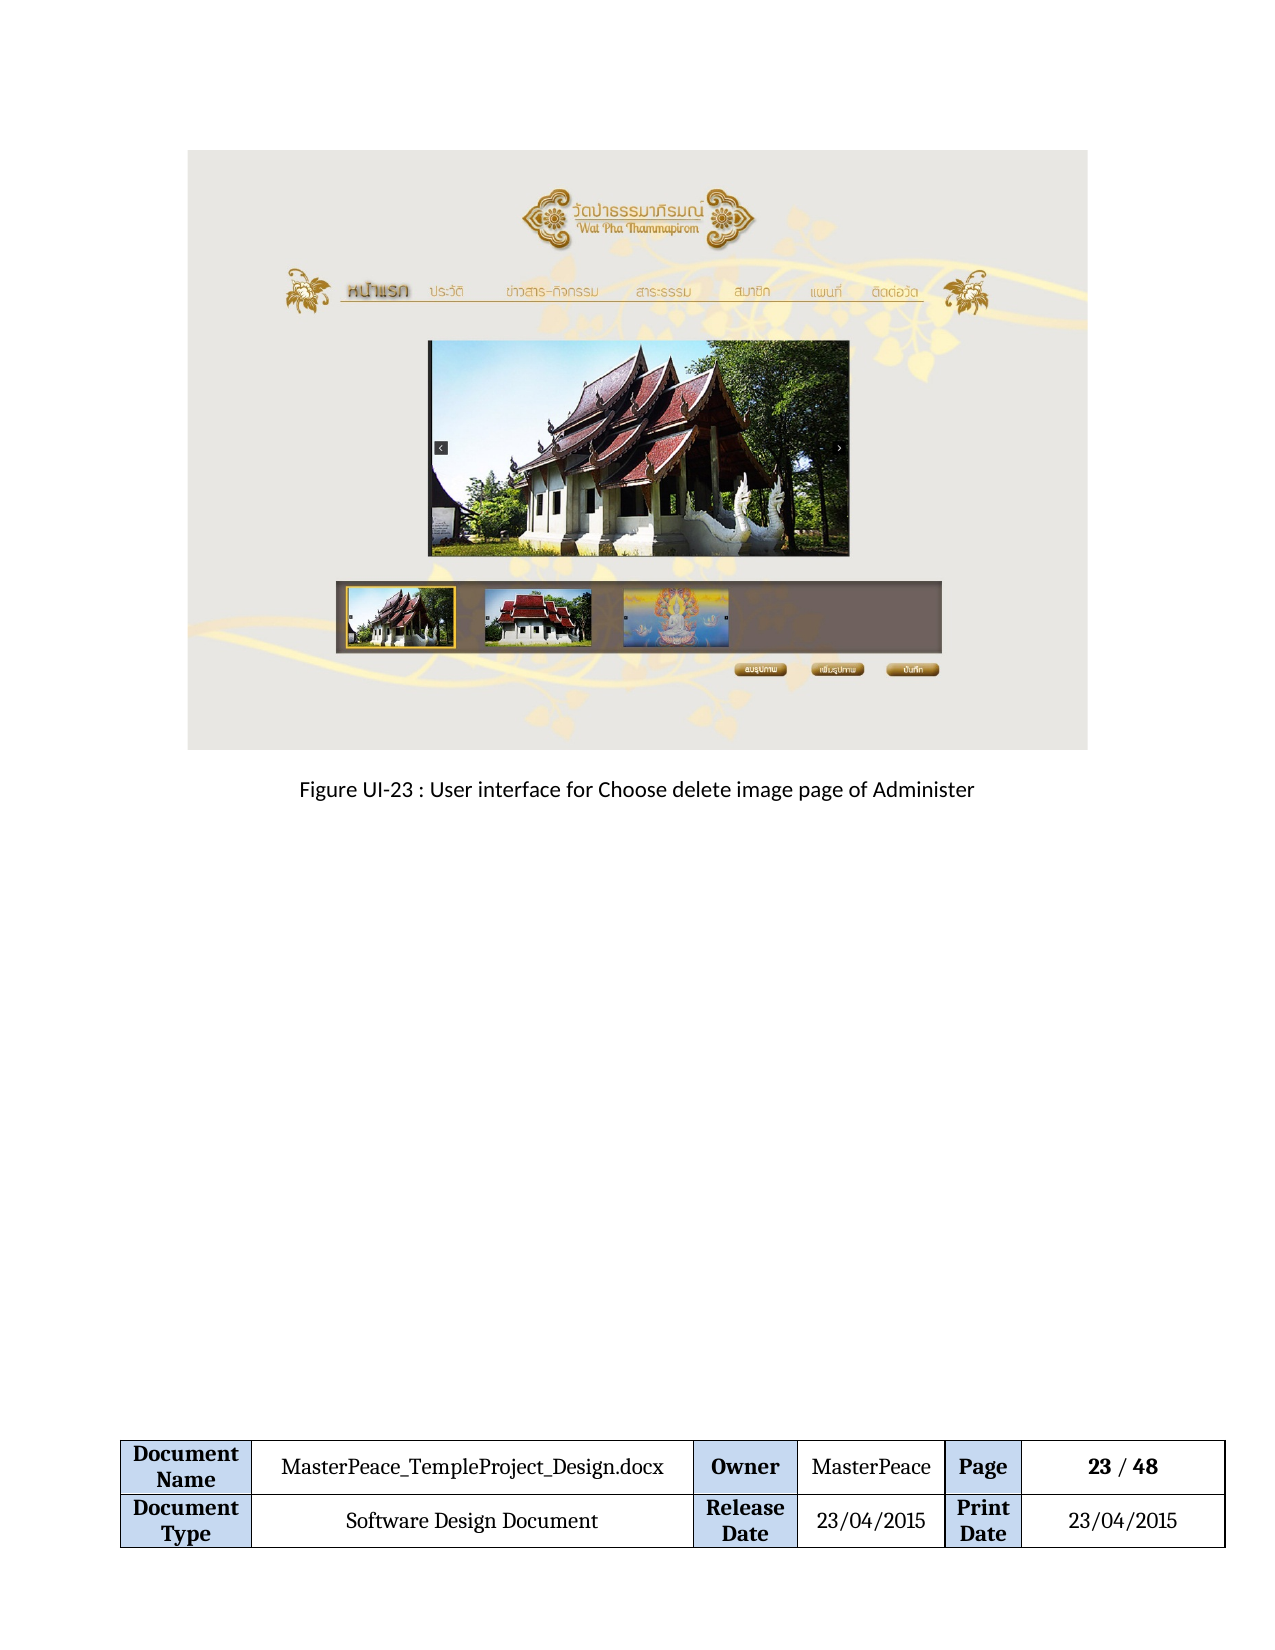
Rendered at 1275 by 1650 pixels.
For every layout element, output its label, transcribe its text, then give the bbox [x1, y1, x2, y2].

text Figure UI-23 : User interface for Choose delete image page of Administer [150, 775, 1125, 803]
picture [187, 150, 1088, 750]
